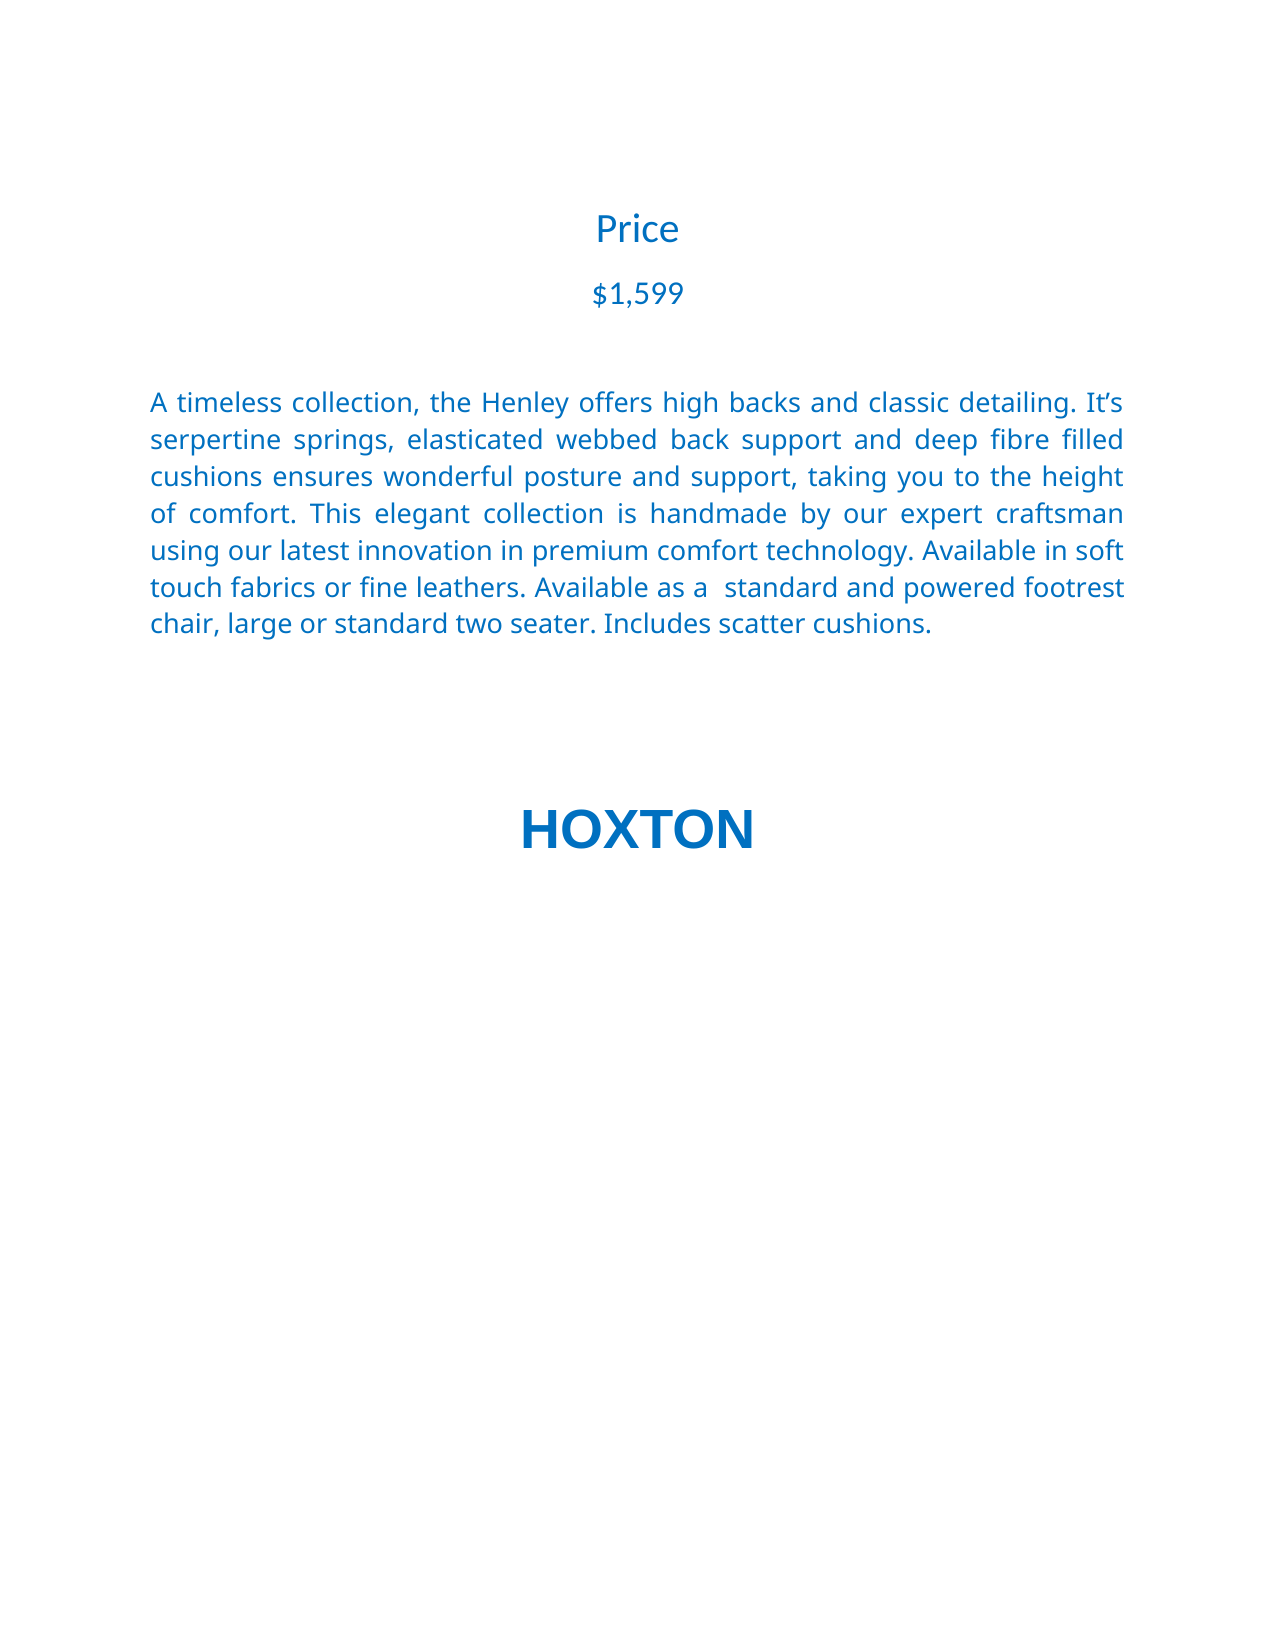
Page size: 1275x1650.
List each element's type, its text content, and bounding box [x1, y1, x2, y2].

text $1,599 [150, 272, 1125, 313]
text Price [150, 202, 1125, 252]
text A timeless collection, the Henley offers high backs and classic detailing. It’s serpertine springs, elasticated webbed back support and deep fibre filled cushions ensures wonderful posture and support, taking you to the height of comfort. This elegant collection is handmade by our expert craftsman using our latest innovation in premium comfort technology. Available in soft touch fabrics or fine leathers. Available as a standard and powered footrest chair, large or standard two seater. Includes scatter cushions. [150, 384, 1125, 642]
subtitle HOXTON [150, 797, 1125, 860]
